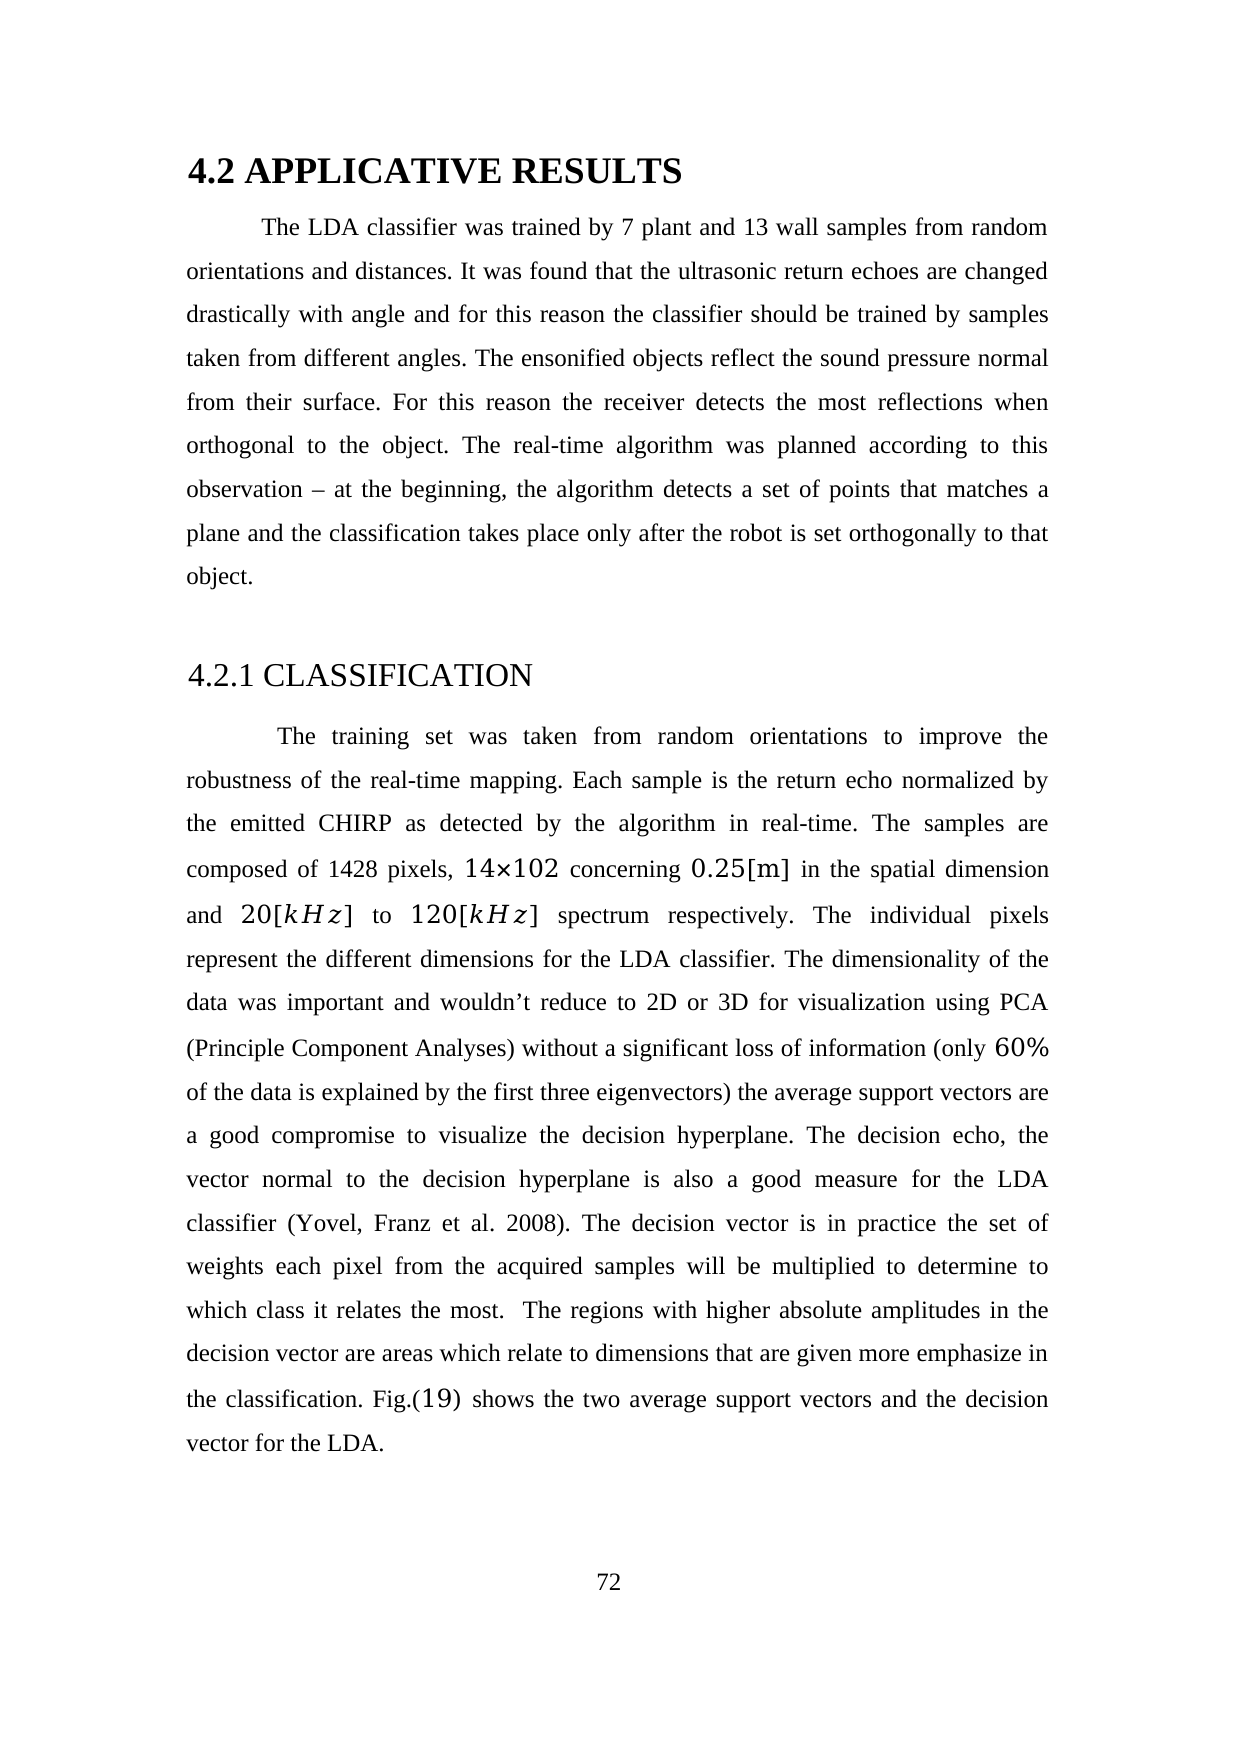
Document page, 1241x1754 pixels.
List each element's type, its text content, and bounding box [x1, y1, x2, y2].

text The training set was taken from random orientations to improve the robustness of the real-time mapping. Each sample is the return echo normalized by the emitted CHIRP as detected by the algorithm in real-time. The samples are composed of 1428 pixels, 14×102 concerning 0.25[m] in the spatial dimension and 20[𝑘𝐻𝑧] to 120[𝑘𝐻𝑧] spectrum respectively. The individual pixels represent the different dimensions for the LDA classifier. The dimensionality of the data was important and wouldn’t reduce to 2D or 3D for visualization using PCA (Principle Component Analyses) without a significant loss of information (only 60% of the data is explained by the first three eigenvectors) the average support vectors are a good compromise to visualize the decision hyperplane. The decision echo, the vector normal to the decision hyperplane is also a good measure for the LDA classifier (Yovel, Franz et al. 2008). The decision vector is in practice the set of weights each pixel from the acquired samples will be multiplied to determine to which class it relates the most. The regions with higher absolute amplitudes in the decision vector are areas which relate to dimensions that are given more emphasize in the classification. Fig.(19) shows the two average support vectors and the decision vector for the LDA. [186, 721, 1049, 1457]
subtitle 4.2 Applicative results [188, 149, 1133, 192]
subtitle 4.2.1 Classification [188, 655, 1089, 693]
text The LDA classifier was trained by 7 plant and 13 wall samples from random orientations and distances. It was found that the ultrasonic return echoes are changed drastically with angle and for this reason the classifier should be trained by samples taken from different angles. The ensonified objects reflect the sound pressure normal from their surface. For this reason the receiver detects the most reflections when orthogonal to the object. The real-time algorithm was planned according to this observation – at the beginning, the algorithm detects a set of points that matches a plane and the classification takes place only after the robot is set orthogonally to that object. [186, 212, 1049, 590]
